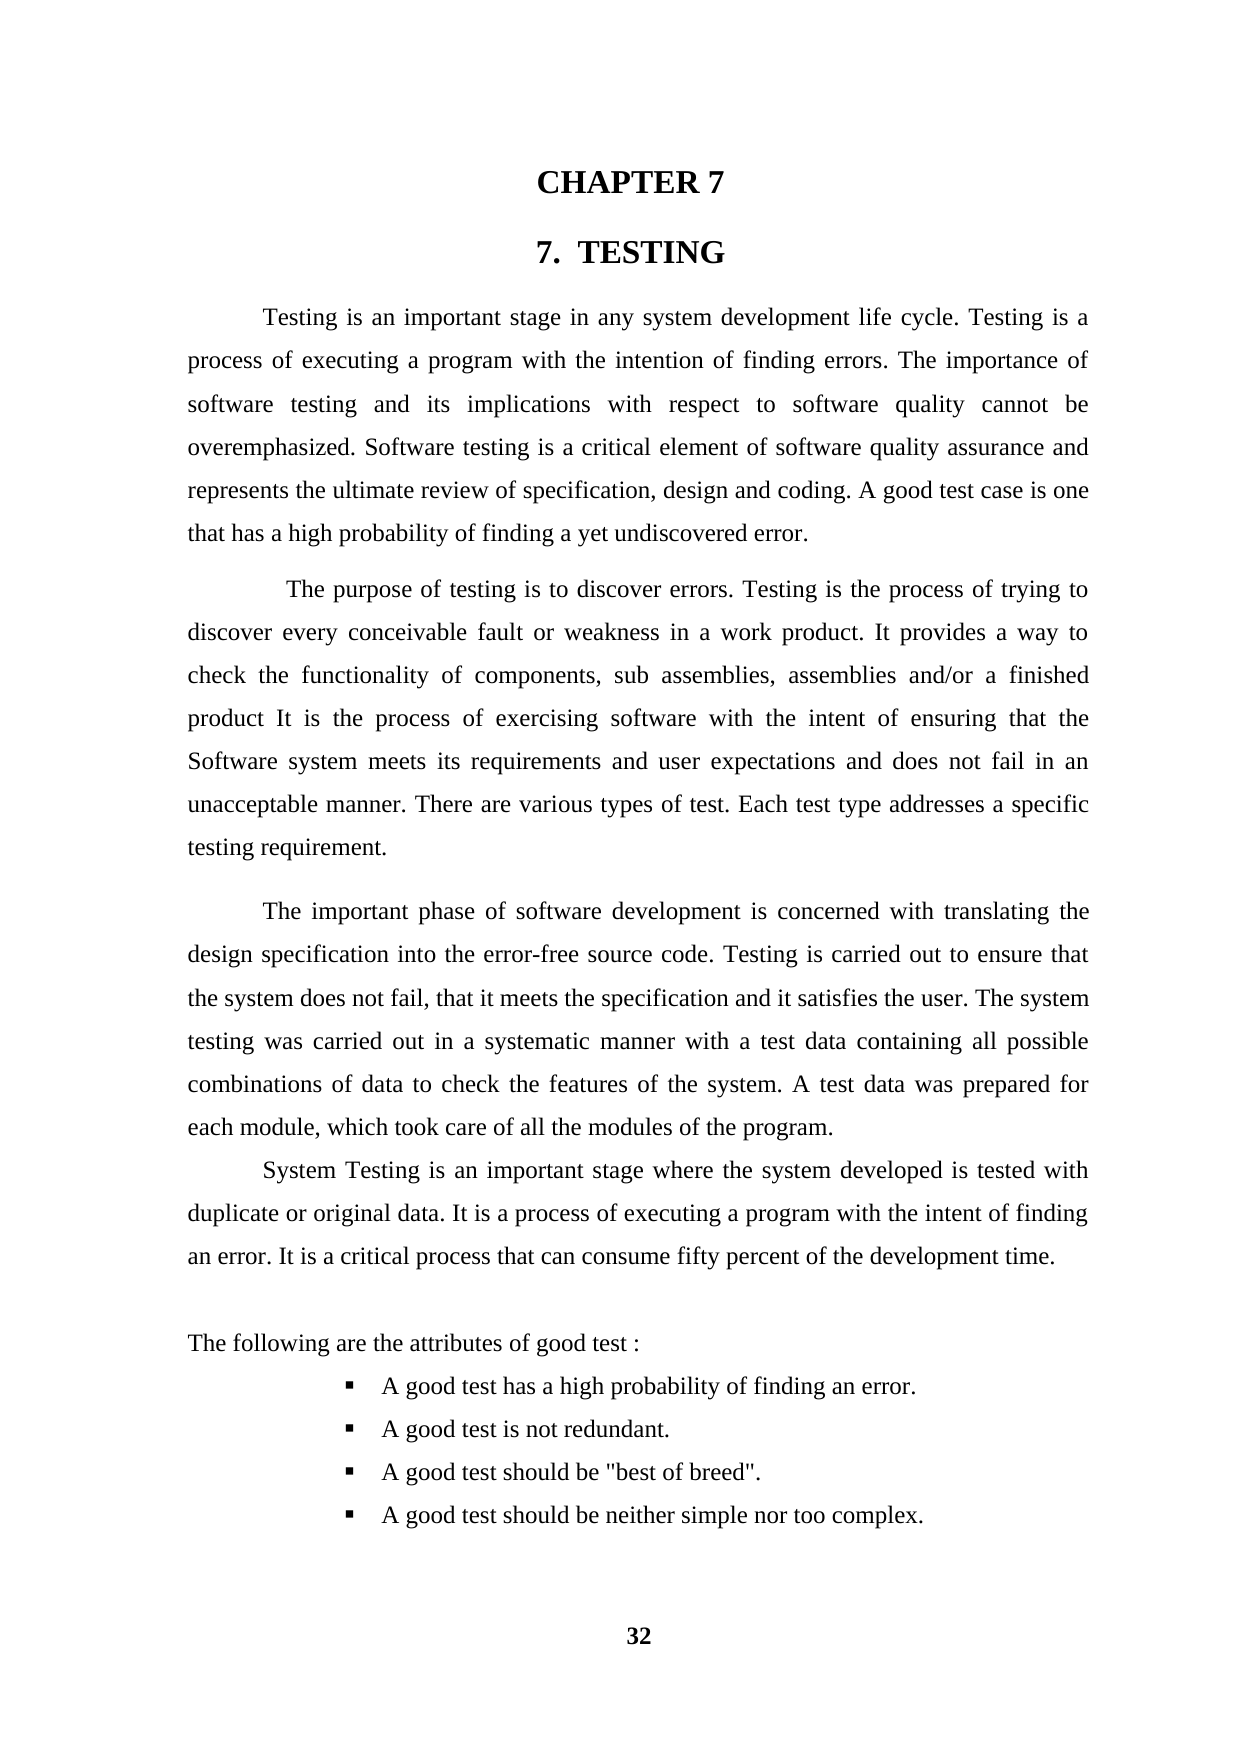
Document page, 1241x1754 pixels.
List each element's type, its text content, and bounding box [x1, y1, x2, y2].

text CHAPTER 7 [187, 162, 1073, 201]
text The following are the attributes of good test : [187, 1328, 1090, 1356]
list A good test should be "best of breed". [344, 1457, 1090, 1486]
list A good test has a high probability of finding an error. [344, 1371, 1090, 1399]
list A good test should be neither simple nor too complex. [344, 1500, 1090, 1529]
text The purpose of testing is to discover errors. Testing is the process of trying to discover every conceivable fault or weakness in a work product. It provides a way to check the functionality of components, sub assemblies, assemblies and/or a finished product It is the process of exercising software with the intent of ensuring that the Software system meets its requirements and user expectations and does not fail in an unacceptable manner. There are various types of test. Each test type addresses a specific testing requirement. [187, 574, 1090, 861]
text 7. TESTING [187, 232, 1073, 271]
list A good test is not redundant. [344, 1414, 1090, 1443]
text The important phase of software development is concerned with translating the design specification into the error-free source code. Testing is carried out to ensure that the system does not fail, that it meets the specification and it satisfies the user. The system testing was carried out in a systematic manner with a test data containing all possible combinations of data to check the features of the system. A test data was prepared for each module, which took care of all the modules of the program. [187, 896, 1090, 1141]
text Testing is an important stage in any system development life cycle. Testing is a process of executing a program with the intention of finding errors. The importance of software testing and its implications with respect to software quality cannot be overemphasized. Software testing is a critical element of software quality assurance and represents the ultimate review of specification, design and coding. A good test case is one that has a high probability of finding a yet undiscovered error. [187, 302, 1090, 547]
text System Testing is an important stage where the system developed is tested with duplicate or original data. It is a process of executing a program with the intent of finding an error. It is a critical process that can consume fifty percent of the development time. [187, 1155, 1090, 1270]
